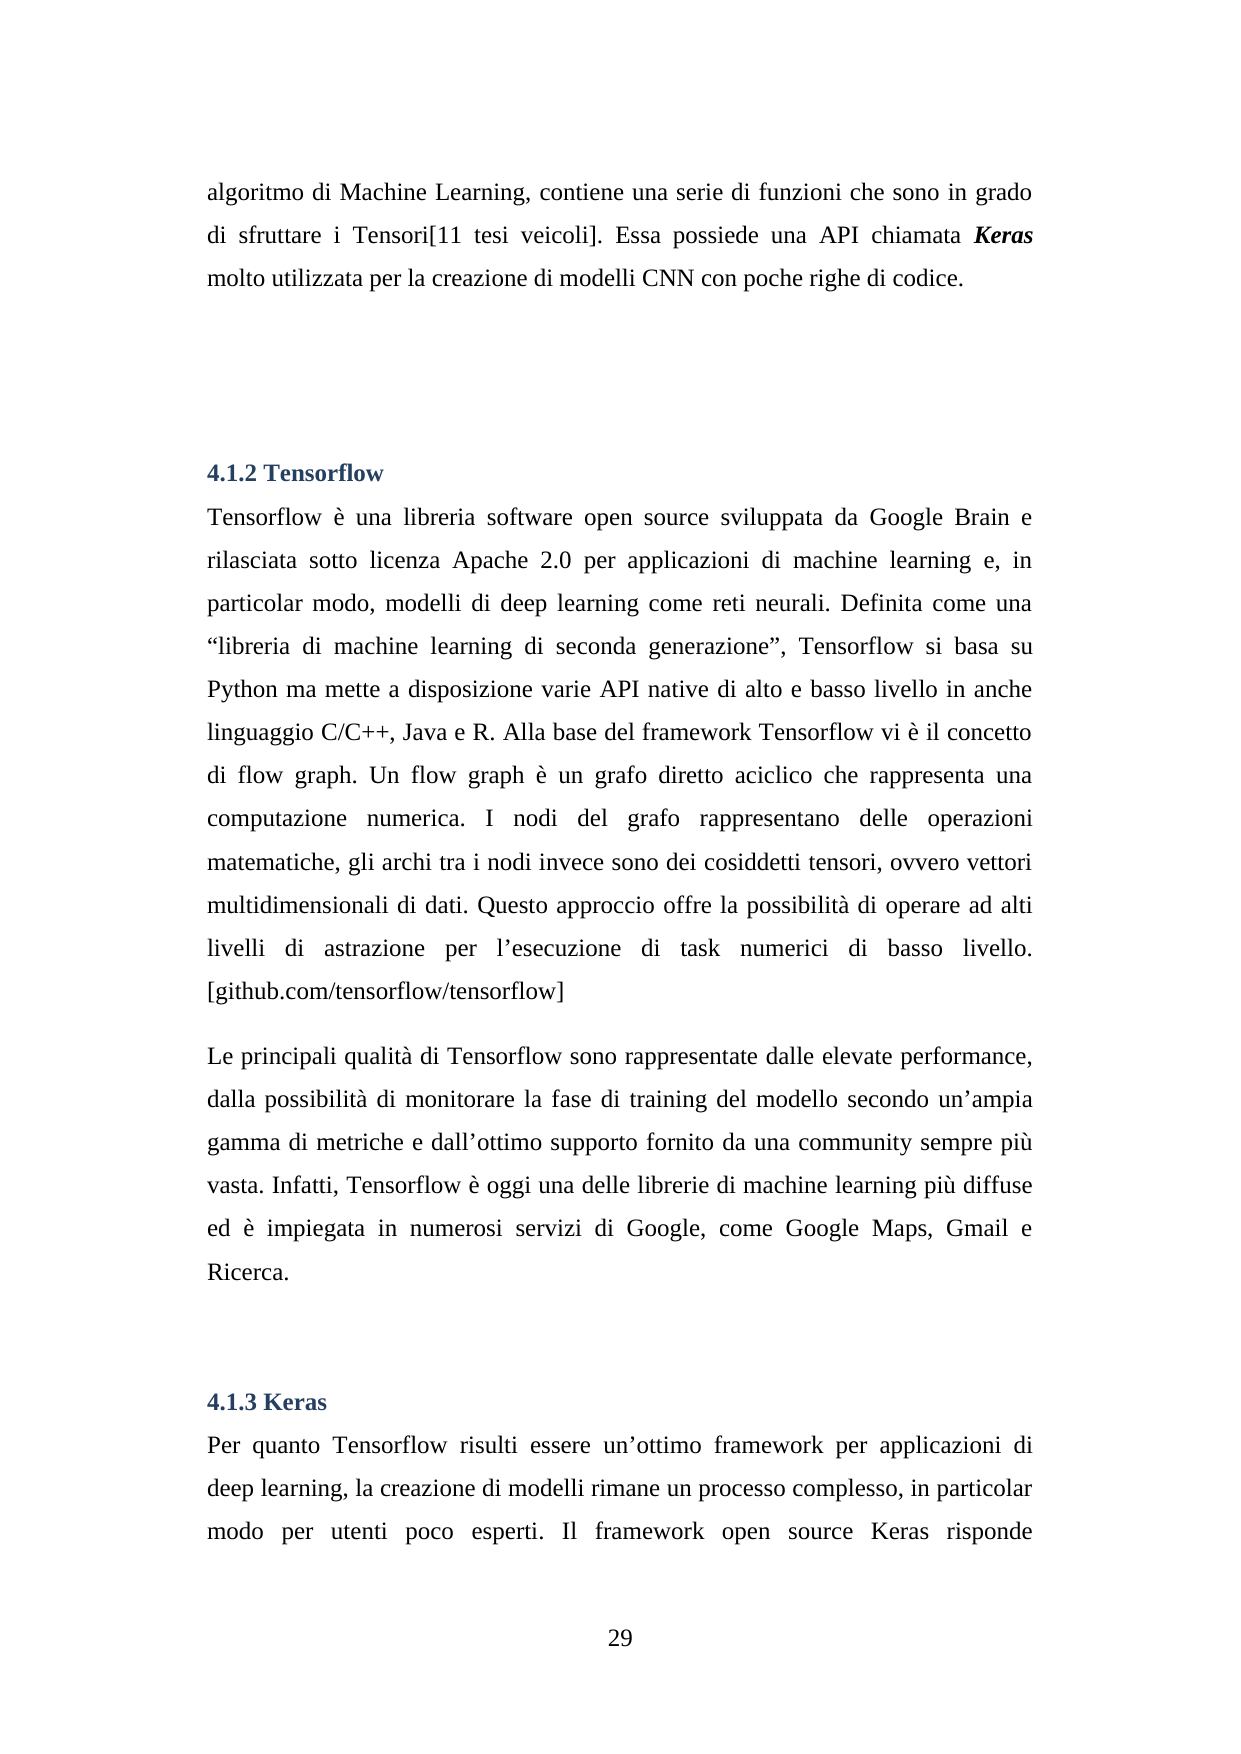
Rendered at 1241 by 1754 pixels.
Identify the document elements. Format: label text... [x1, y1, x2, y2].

text Tensorflow è una libreria software open source sviluppata da Google Brain e rilasciata sotto licenza Apache 2.0 per applicazioni di machine learning e, in particolar modo, modelli di deep learning come reti neurali. Definita come una “libreria di machine learning di seconda generazione”, Tensorflow si basa su Python ma mette a disposizione varie API native di alto e basso livello in anche linguaggio C/C++, Java e R. Alla base del framework Tensorflow vi è il concetto di flow graph. Un flow graph è un grafo diretto aciclico che rappresenta una computazione numerica. I nodi del grafo rappresentano delle operazioni matematiche, gli archi tra i nodi invece sono dei cosiddetti tensori, ovvero vettori multidimensionali di dati. Questo approccio offre la possibilità di operare ad alti livelli di astrazione per l’esecuzione di task numerici di basso livello. [github.com/tensorflow/tensorflow] [207, 502, 1033, 1005]
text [207, 177, 1033, 292]
text Le principali qualità di Tensorflow sono rappresentate dalle elevate performance, dalla possibilità di monitorare la fase di training del modello secondo un’ampia gamma di metriche e dall’ottimo supporto fornito da una community sempre più vasta. Infatti, Tensorflow è oggi una delle librerie di machine learning più diffuse ed è impiegata in numerosi servizi di Google, come Google Maps, Gmail e Ricerca. [207, 1041, 1033, 1285]
subtitle 4.1.2 Tensorflow [207, 458, 1033, 487]
subtitle 4.1.3 Keras [207, 1387, 1033, 1415]
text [207, 1430, 1033, 1545]
